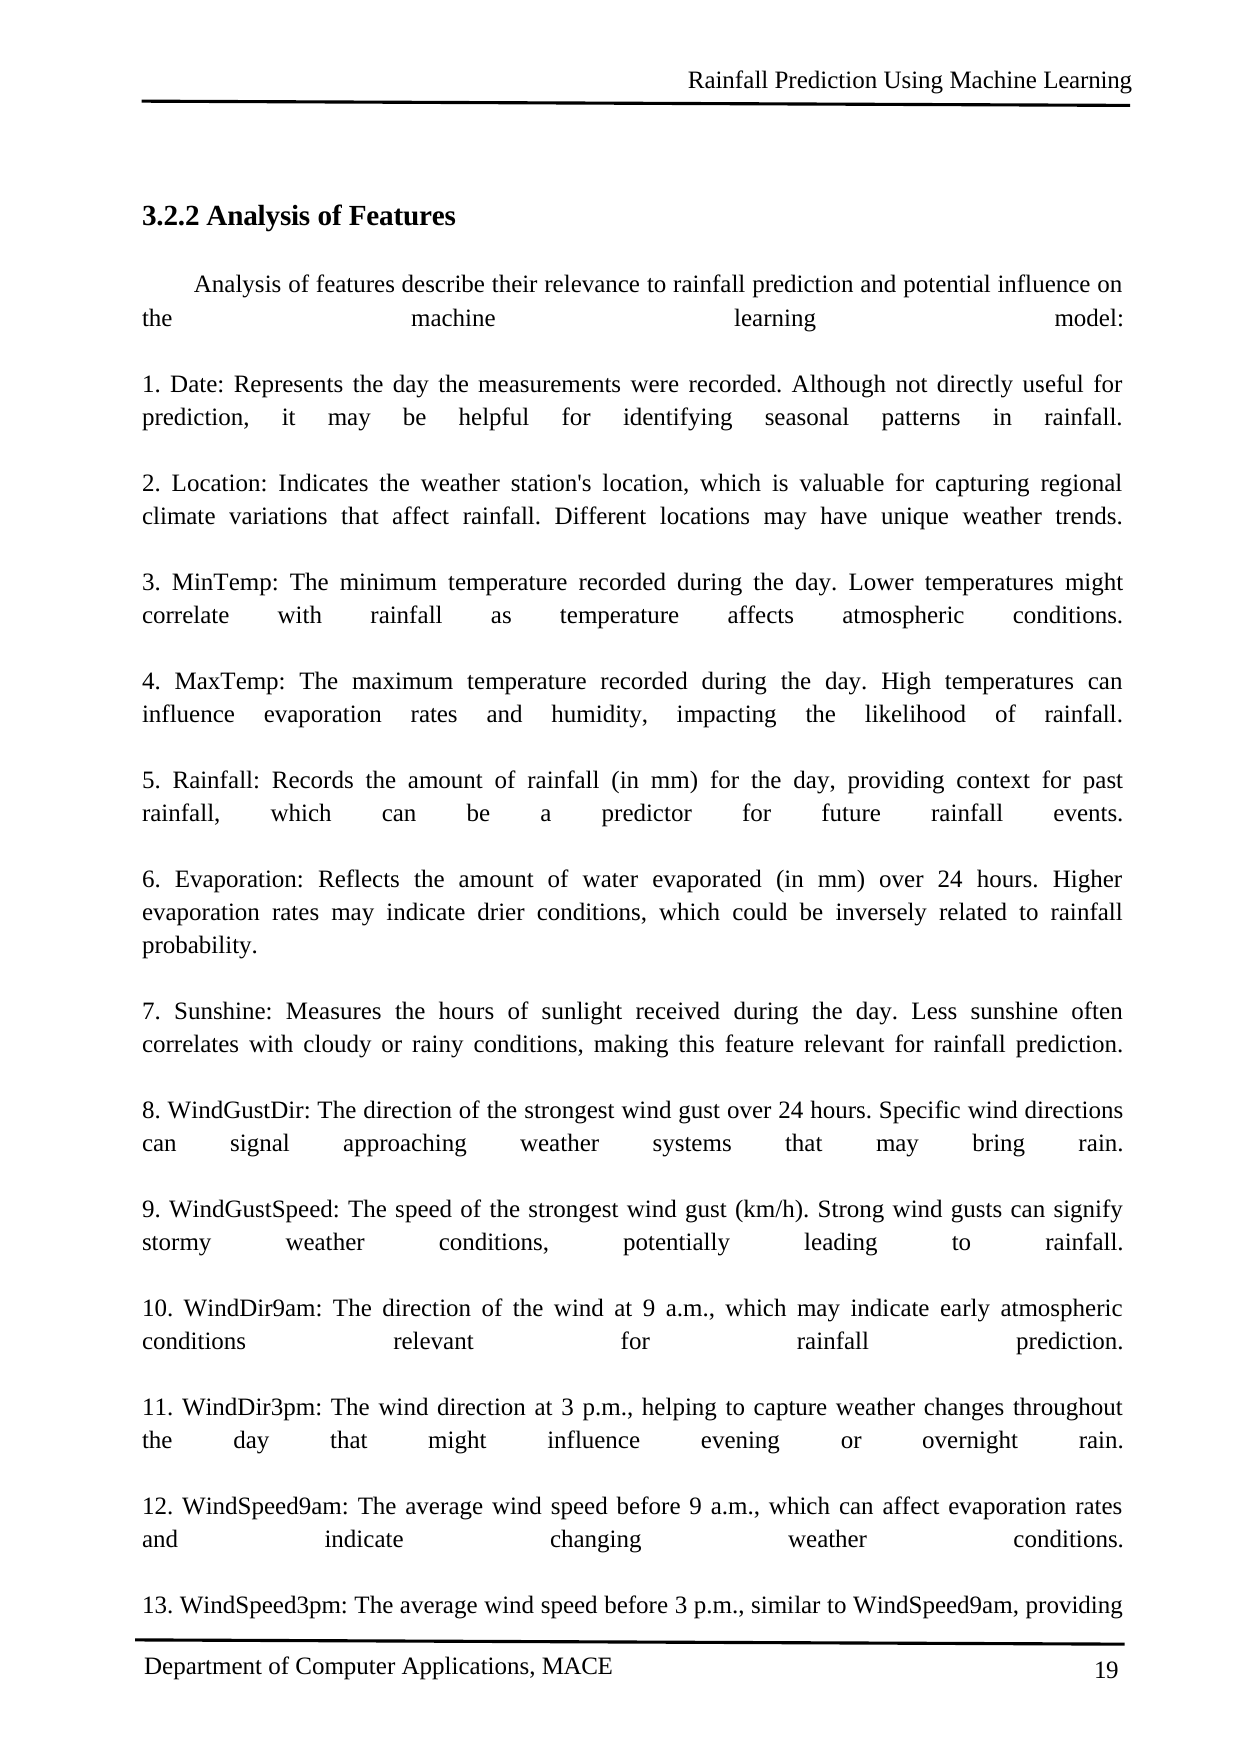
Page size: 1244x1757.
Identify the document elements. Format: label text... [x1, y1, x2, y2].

text 3.2.2 Analysis of Features [142, 198, 1177, 232]
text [142, 269, 1124, 1619]
